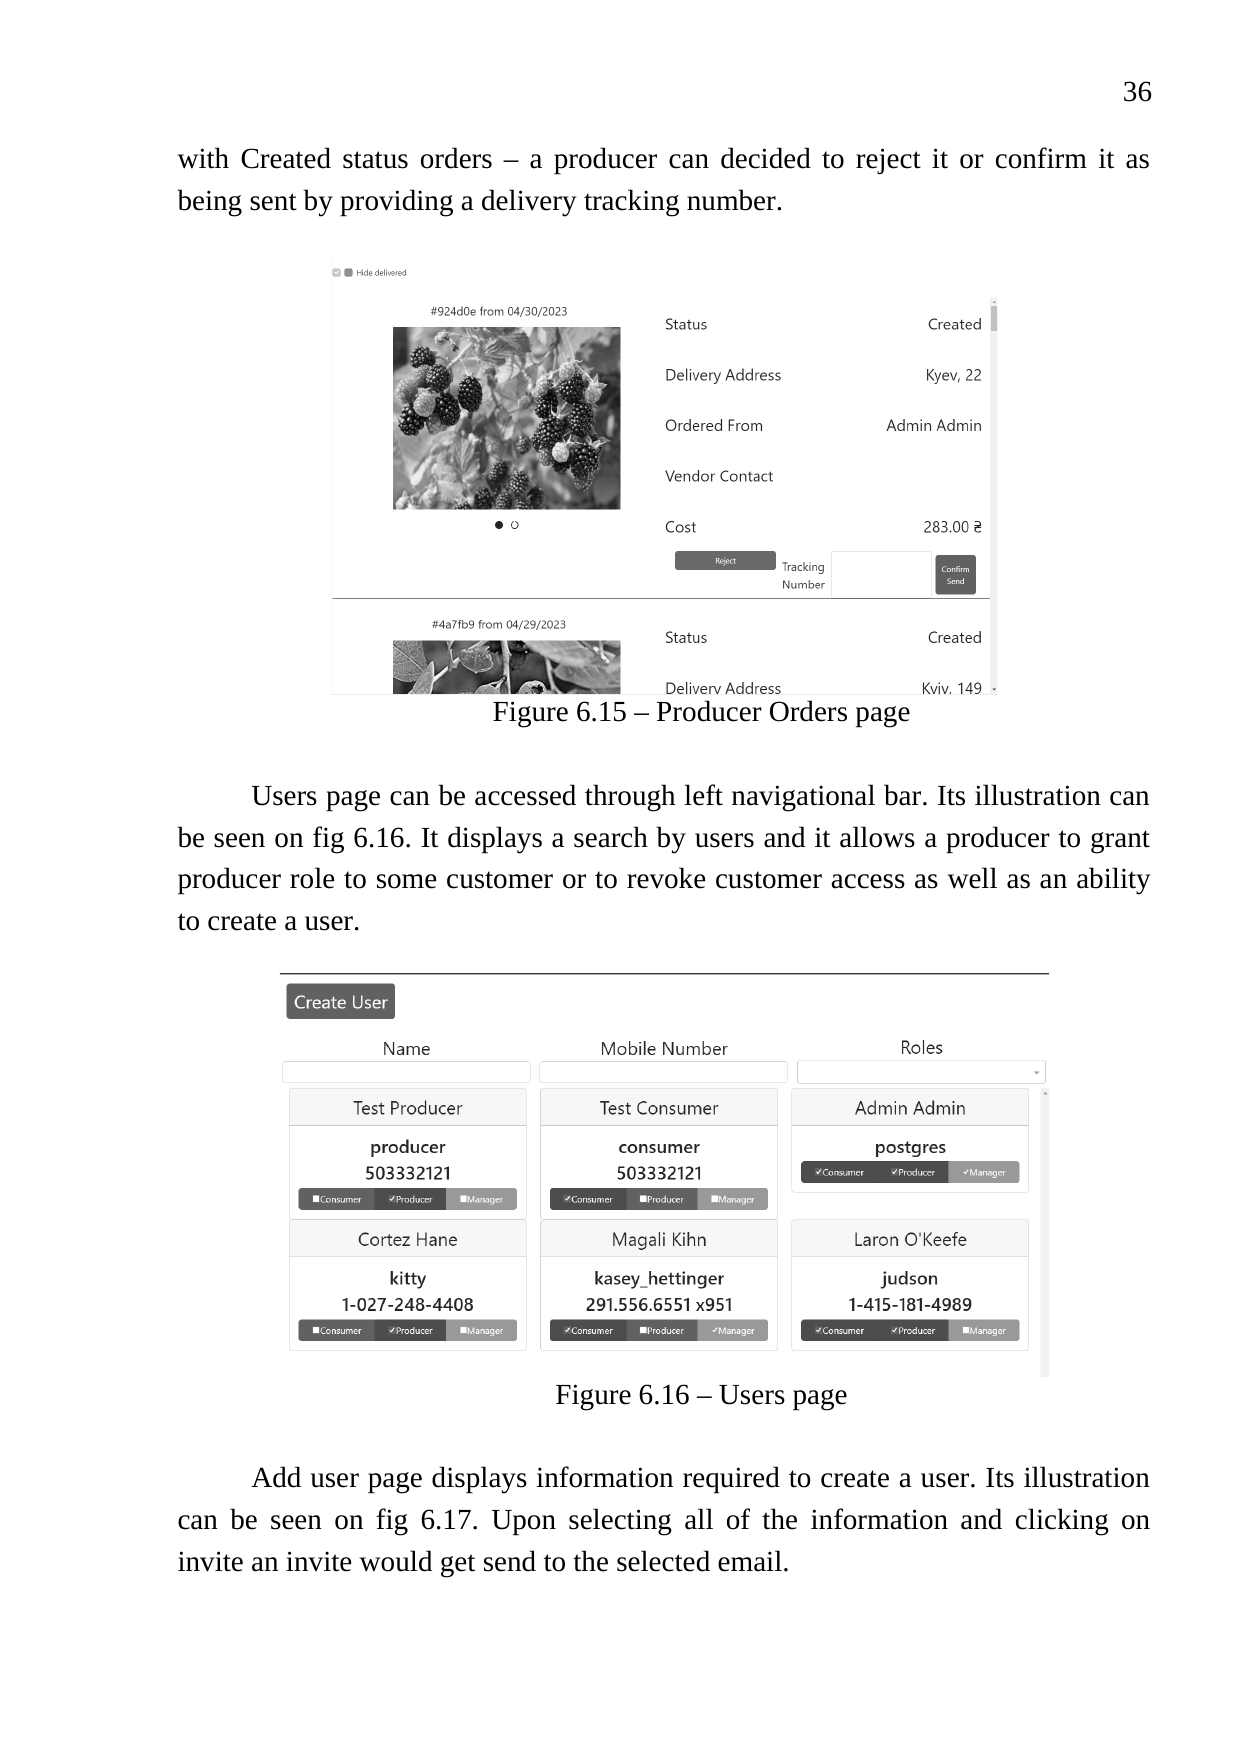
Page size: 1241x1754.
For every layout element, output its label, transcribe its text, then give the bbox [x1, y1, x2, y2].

picture [279, 973, 1050, 1377]
text Figure 6.15 – Producer Orders page [177, 694, 1152, 728]
text Users page can be accessed through left navigational bar. Its illustration can be seen on fig 6.16. It displays a search by users and it allows a producer to grant producer role to some customer or to revoke customer access as well as an ability to create a user. [177, 778, 1152, 937]
text Figure 6.16 – Users page [177, 1377, 1152, 1410]
text Add user page displays information required to create a user. Its illustration can be seen on fig 6.17. Upon selecting all of the information and clicking on invite an invite would get send to the selected email. [177, 1461, 1152, 1578]
picture [331, 252, 998, 695]
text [177, 141, 1152, 216]
